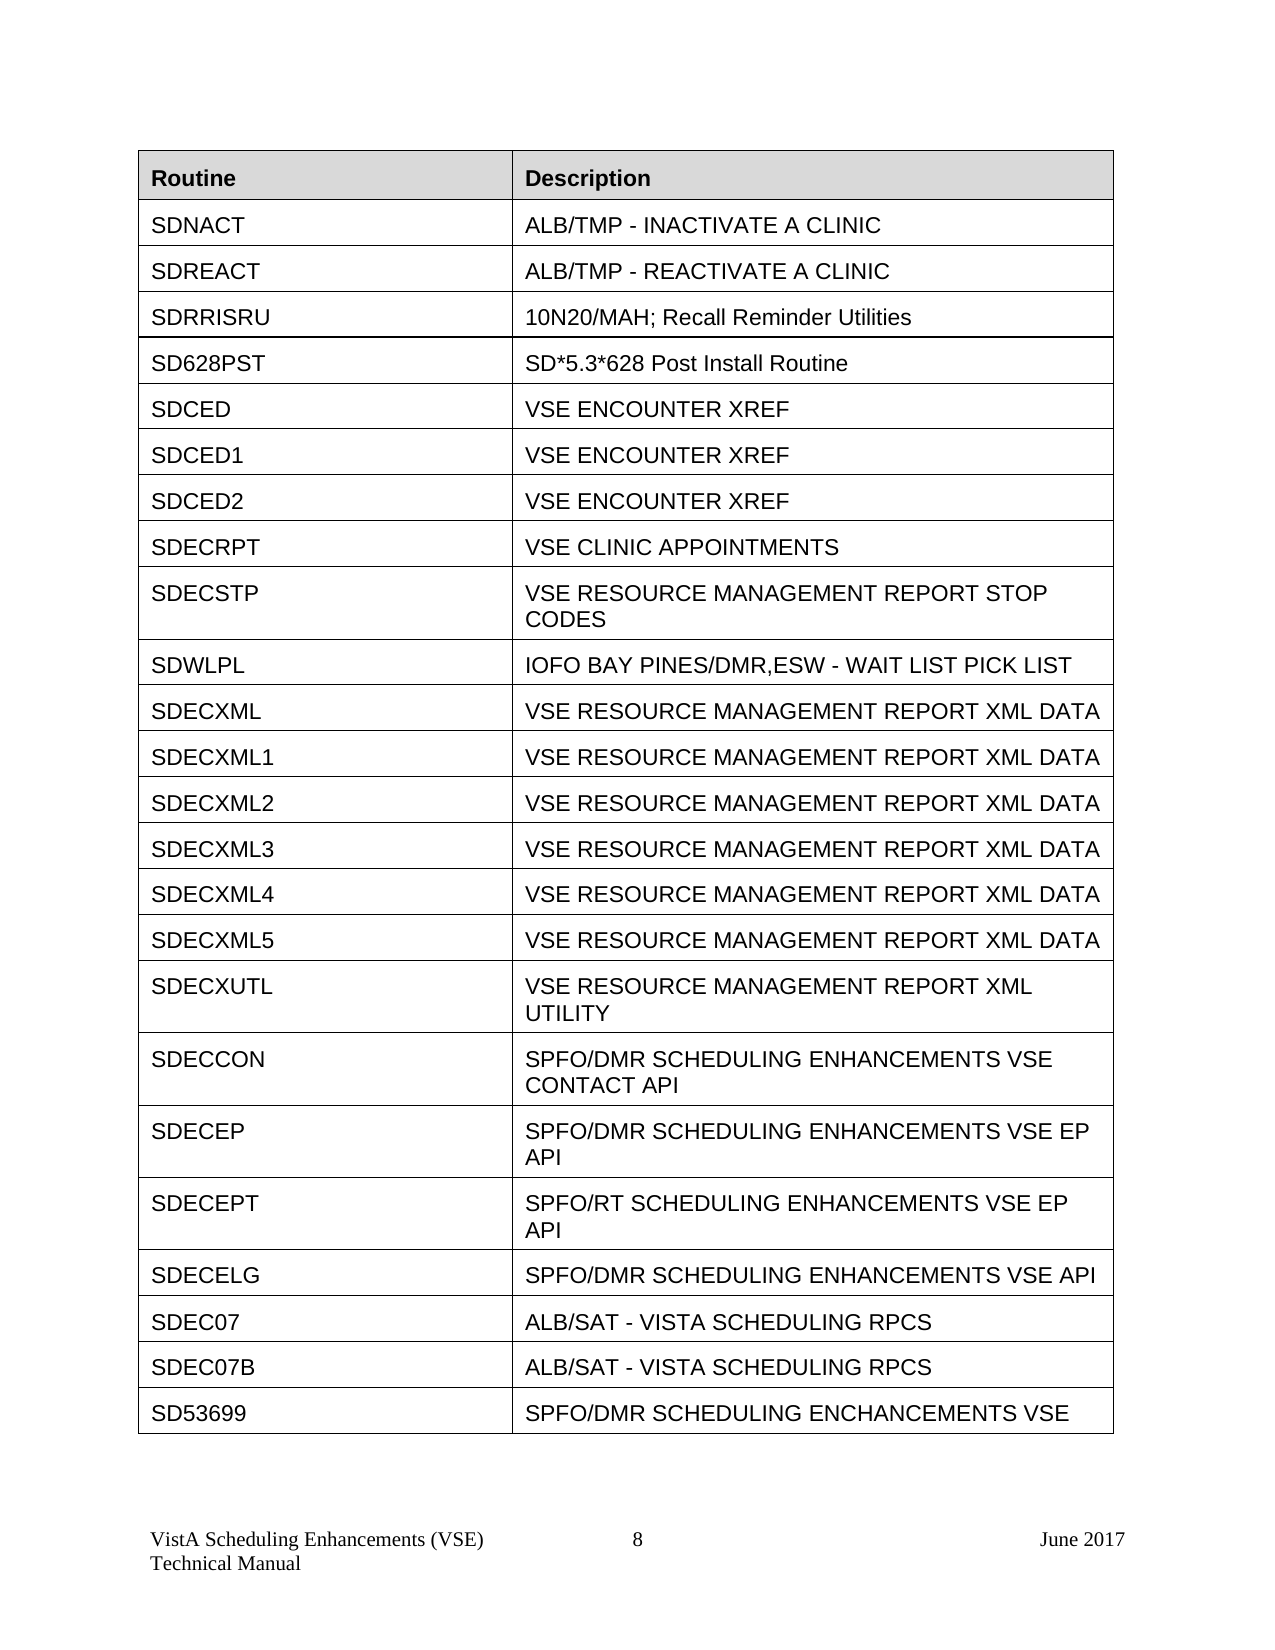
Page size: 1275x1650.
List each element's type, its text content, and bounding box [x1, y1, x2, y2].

table_header Routine [139, 151, 512, 199]
table_cell SDECELG [139, 1250, 512, 1295]
table_cell SDECXML4 [139, 869, 512, 914]
table_cell SDECCON [139, 1033, 512, 1104]
table_cell SDECXML1 [139, 731, 512, 776]
table_cell VSE RESOURCE MANAGEMENT REPORT XML DATA [513, 823, 1113, 868]
table_cell ALB/SAT - VISTA SCHEDULING RPCS [513, 1342, 1113, 1387]
table_cell VSE ENCOUNTER XREF [513, 429, 1113, 474]
table_cell VSE RESOURCE MANAGEMENT REPORT STOP CODES [513, 567, 1113, 638]
table_cell SDRRISRU [139, 292, 512, 336]
table_cell SDREACT [139, 246, 512, 291]
table_cell SDECEP [139, 1106, 512, 1177]
table_cell VSE CLINIC APPOINTMENTS [513, 521, 1113, 566]
table_cell SDECXML5 [139, 915, 512, 960]
table_cell SDCED2 [139, 475, 512, 520]
table_header Description [513, 151, 1113, 199]
table_cell SDECRPT [139, 521, 512, 566]
table_cell SD628PST [139, 338, 512, 382]
table_cell SPFO/DMR SCHEDULING ENCHANCEMENTS VSE [513, 1388, 1113, 1433]
table_cell SPFO/RT SCHEDULING ENHANCEMENTS VSE EP API [513, 1178, 1113, 1249]
table_cell ALB/TMP - REACTIVATE A CLINIC [513, 246, 1113, 291]
table_cell IOFO BAY PINES/DMR,ESW - WAIT LIST PICK LIST [513, 640, 1113, 684]
table_cell SDCED1 [139, 429, 512, 474]
table_cell SD*5.3*628 Post Install Routine [513, 338, 1113, 382]
table_cell SDECEPT [139, 1178, 512, 1249]
table_cell VSE RESOURCE MANAGEMENT REPORT XML UTILITY [513, 961, 1113, 1032]
table_cell SD53699 [139, 1388, 512, 1433]
table_cell ALB/TMP - INACTIVATE A CLINIC [513, 200, 1113, 244]
table_cell SPFO/DMR SCHEDULING ENHANCEMENTS VSE API [513, 1250, 1113, 1295]
table_cell SDCED [139, 384, 512, 428]
table_cell VSE ENCOUNTER XREF [513, 475, 1113, 520]
table_cell VSE RESOURCE MANAGEMENT REPORT XML DATA [513, 731, 1113, 776]
table_cell VSE RESOURCE MANAGEMENT REPORT XML DATA [513, 777, 1113, 822]
table_cell VSE RESOURCE MANAGEMENT REPORT XML DATA [513, 915, 1113, 960]
table_cell SPFO/DMR SCHEDULING ENHANCEMENTS VSE CONTACT API [513, 1033, 1113, 1104]
table_cell SPFO/DMR SCHEDULING ENHANCEMENTS VSE EP API [513, 1106, 1113, 1177]
table_cell SDNACT [139, 200, 512, 244]
table_cell SDECXML [139, 685, 512, 730]
table_cell 10N20/MAH; Recall Reminder Utilities [513, 292, 1113, 336]
table_cell VSE RESOURCE MANAGEMENT REPORT XML DATA [513, 869, 1113, 914]
table_cell SDECXML2 [139, 777, 512, 822]
table_cell SDECSTP [139, 567, 512, 638]
table_cell SDEC07 [139, 1296, 512, 1341]
table_cell SDWLPL [139, 640, 512, 684]
table_cell SDECXML3 [139, 823, 512, 868]
table_cell VSE ENCOUNTER XREF [513, 384, 1113, 428]
table_cell SDECXUTL [139, 961, 512, 1032]
table_cell SDEC07B [139, 1342, 512, 1387]
table_cell ALB/SAT - VISTA SCHEDULING RPCS [513, 1296, 1113, 1341]
table_cell VSE RESOURCE MANAGEMENT REPORT XML DATA [513, 685, 1113, 730]
